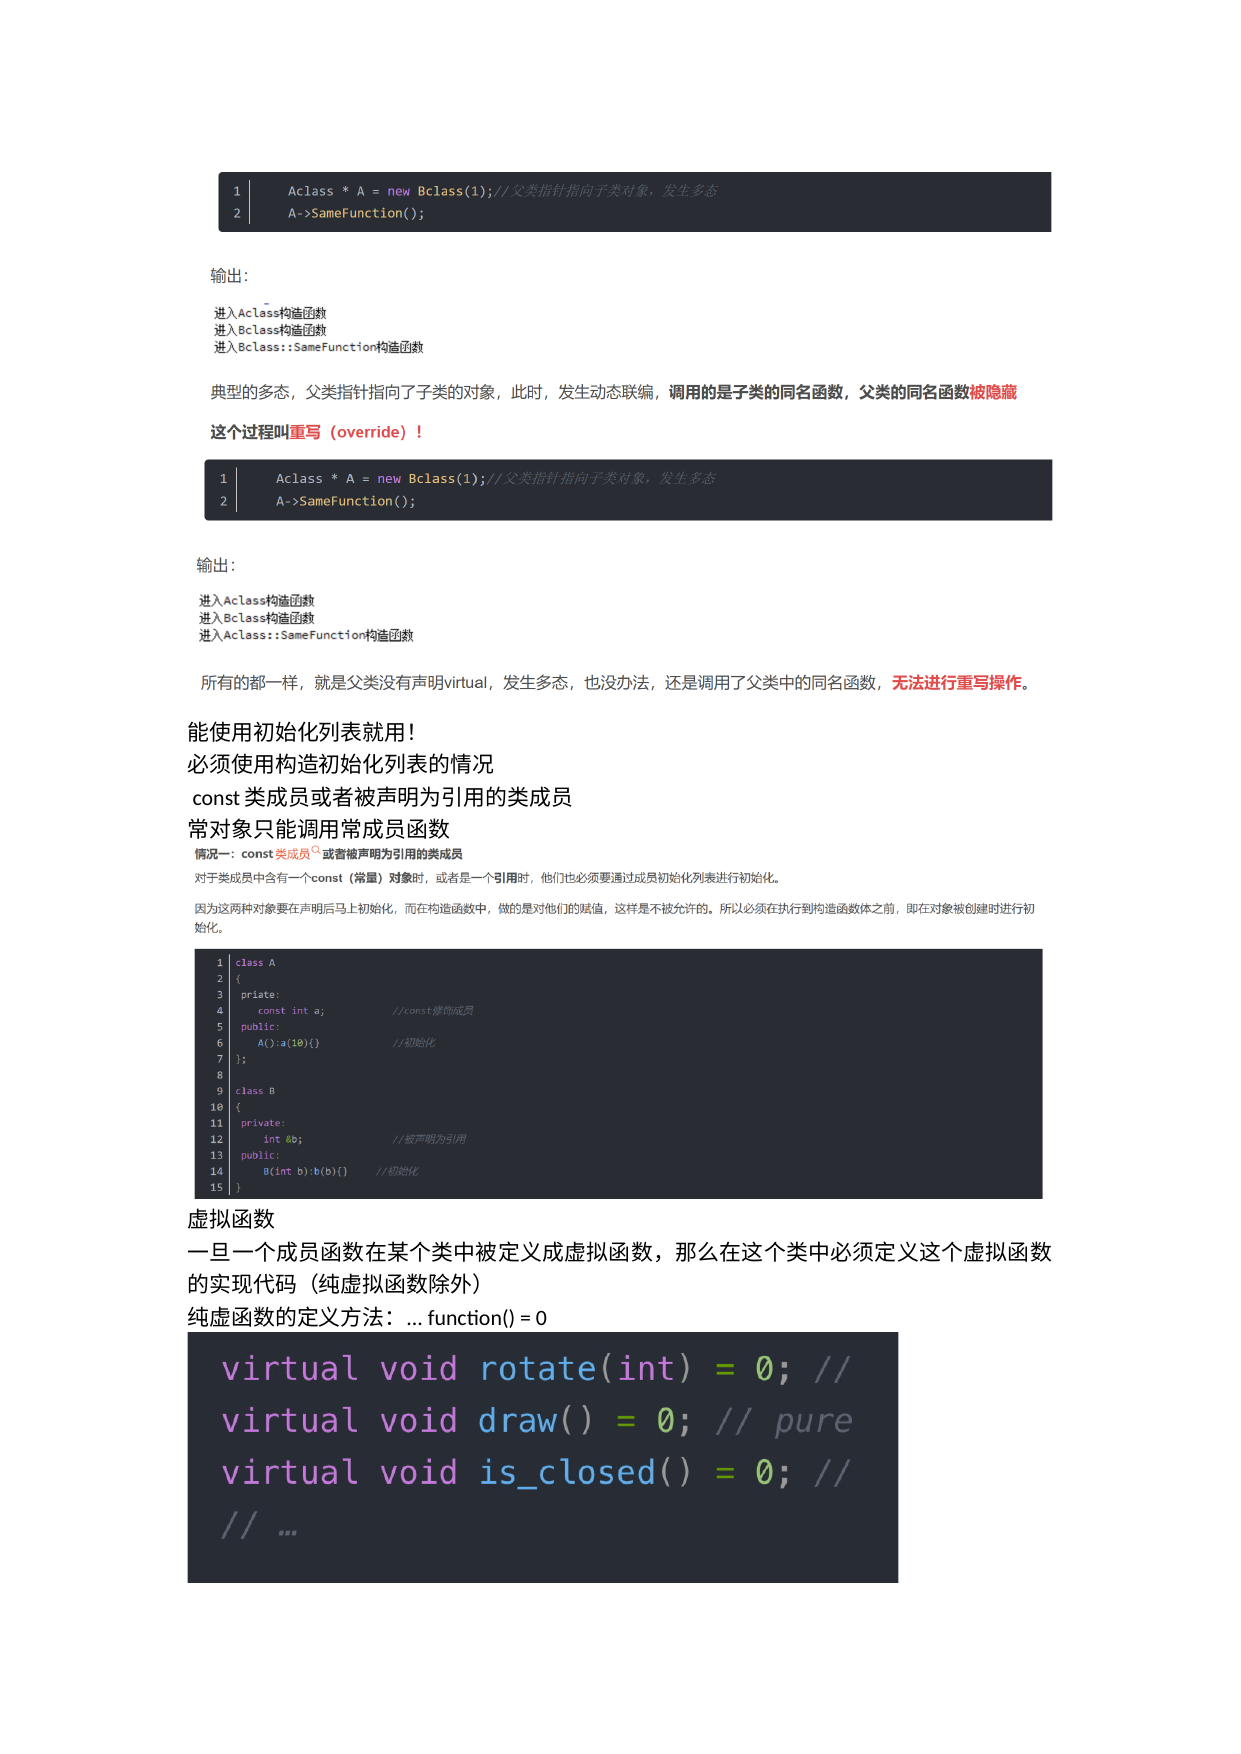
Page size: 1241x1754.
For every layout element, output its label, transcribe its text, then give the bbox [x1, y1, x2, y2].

text 能使用初始化列表就用！ [187, 714, 1053, 747]
picture [187, 844, 1052, 1199]
text 必须使用构造初始化列表的情况 [187, 747, 1053, 779]
picture [187, 162, 1052, 449]
text const类成员或者被声明为引用的类成员 [187, 779, 1053, 812]
picture [187, 1332, 899, 1583]
picture [187, 454, 1053, 702]
text 常对象只能调用常成员函数 [187, 812, 1053, 844]
text 一旦一个成员函数在某个类中被定义成虚拟函数，那么在这个类中必须定义这个虚拟函数的实现代码（纯虚拟函数除外） [187, 1234, 1053, 1299]
text 虚拟函数 [187, 1202, 1053, 1234]
text 纯虚函数的定义方法：... function() = 0 [187, 1299, 1053, 1332]
